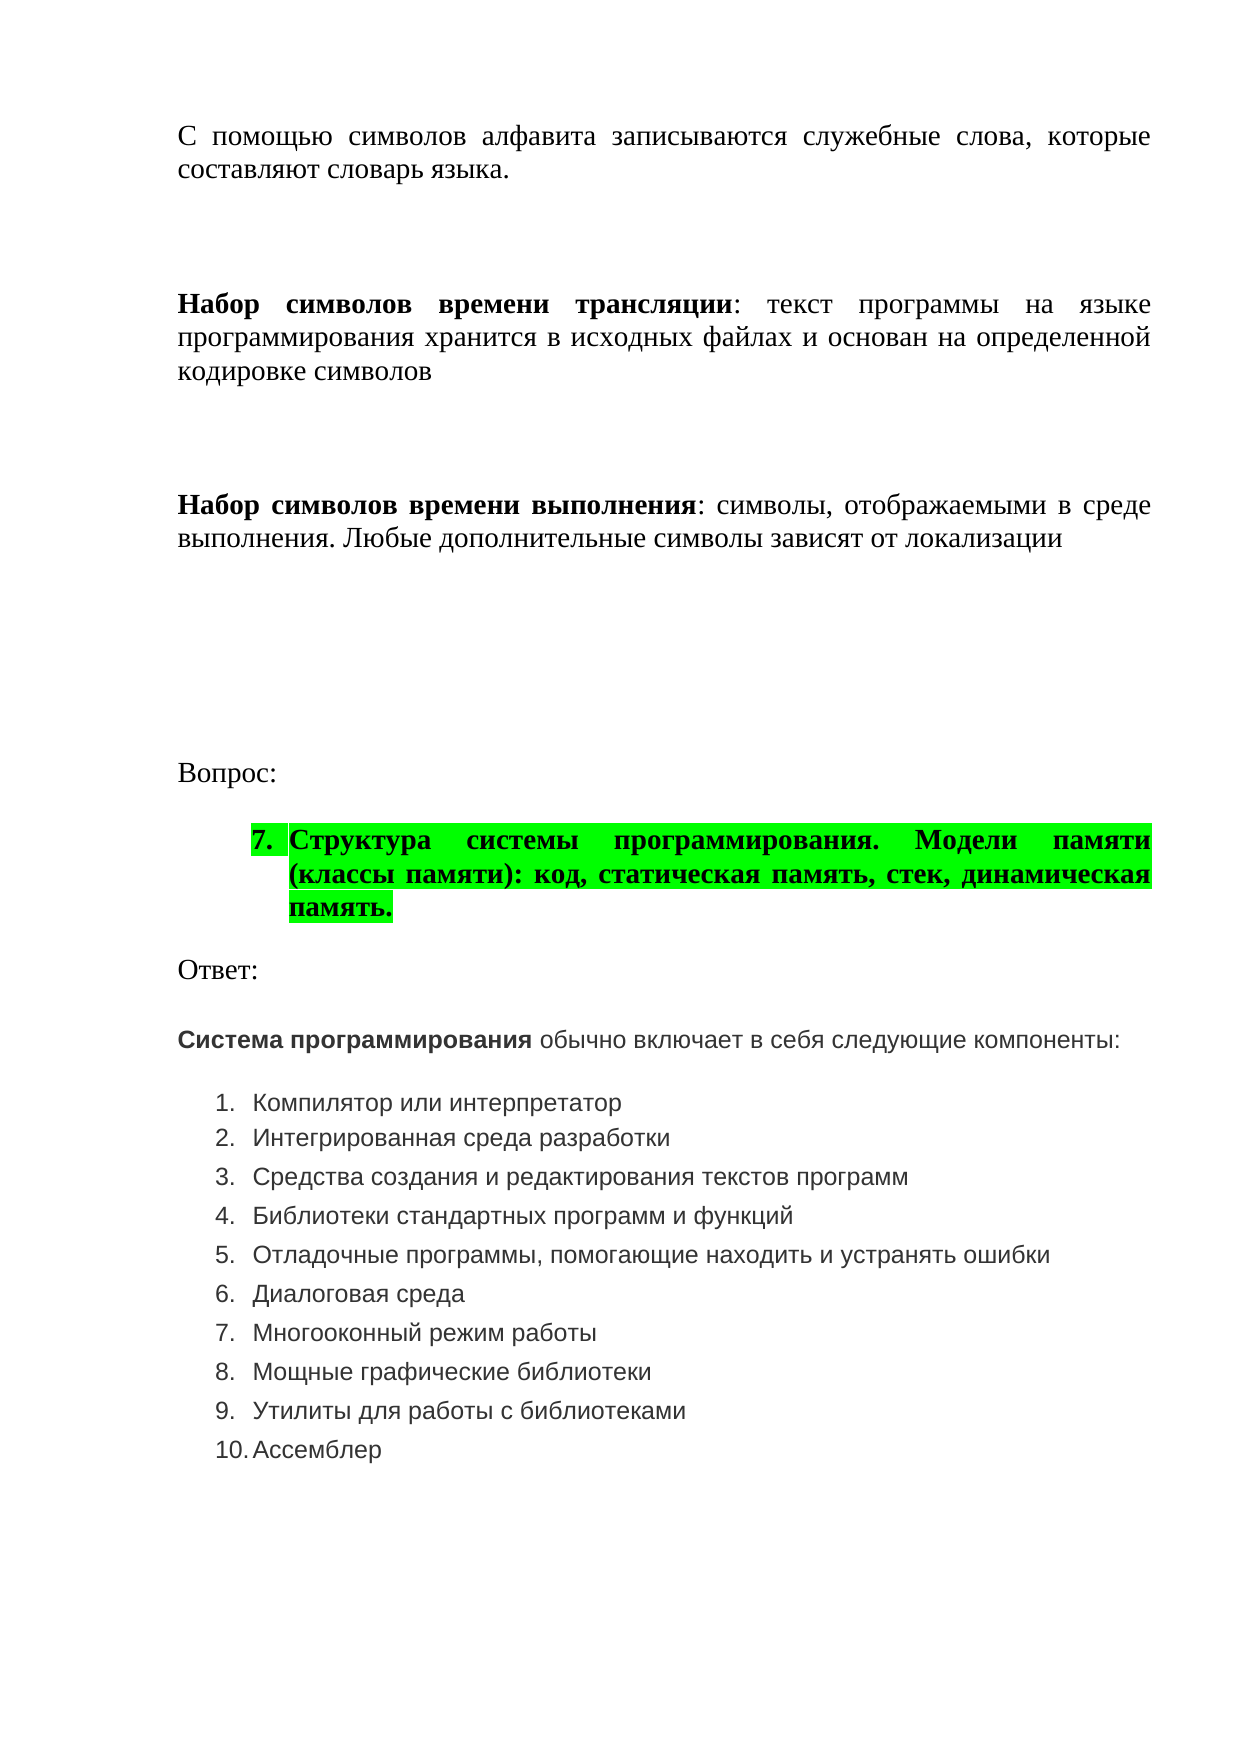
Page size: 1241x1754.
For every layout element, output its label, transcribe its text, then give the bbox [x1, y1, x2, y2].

text Система программирования обычно включает в себя следующие компоненты: [177, 1019, 1152, 1053]
text С помощью символов алфавита записываются служебные слова, которые составляют словарь языка. [177, 118, 1152, 185]
text Набор символов времени трансляции: текст программы на языке программирования хранится в исходных файлах и основан на определенной кодировке символов [177, 286, 1152, 386]
text Ответ: [177, 952, 1152, 985]
list Компилятор или интерпретатор [215, 1082, 1152, 1117]
list Библиотеки стандартных программ и функций [215, 1195, 1152, 1229]
list Ассемблер [215, 1429, 1152, 1464]
list Утилиты для работы с библиотеками [215, 1390, 1152, 1425]
list Интегрированная среда разработки [215, 1117, 1152, 1151]
list Многооконный режим работы [215, 1312, 1152, 1347]
list Отладочные программы, помогающие находить и устранять ошибки [215, 1234, 1152, 1268]
list Диалоговая среда [215, 1273, 1152, 1307]
list Мощные графические библиотеки [215, 1351, 1152, 1386]
list Структура системы программирования. Модели памяти (классы памяти): код, статическая память, стек, динамическая память. [251, 822, 1152, 923]
text Вопрос: [177, 755, 1152, 789]
text Набор символов времени выполнения: символы, отображаемыми в среде выполнения. Любые дополнительные символы зависят от локализации [177, 487, 1152, 554]
list Средства создания и редактирования текстов программ [215, 1156, 1152, 1190]
